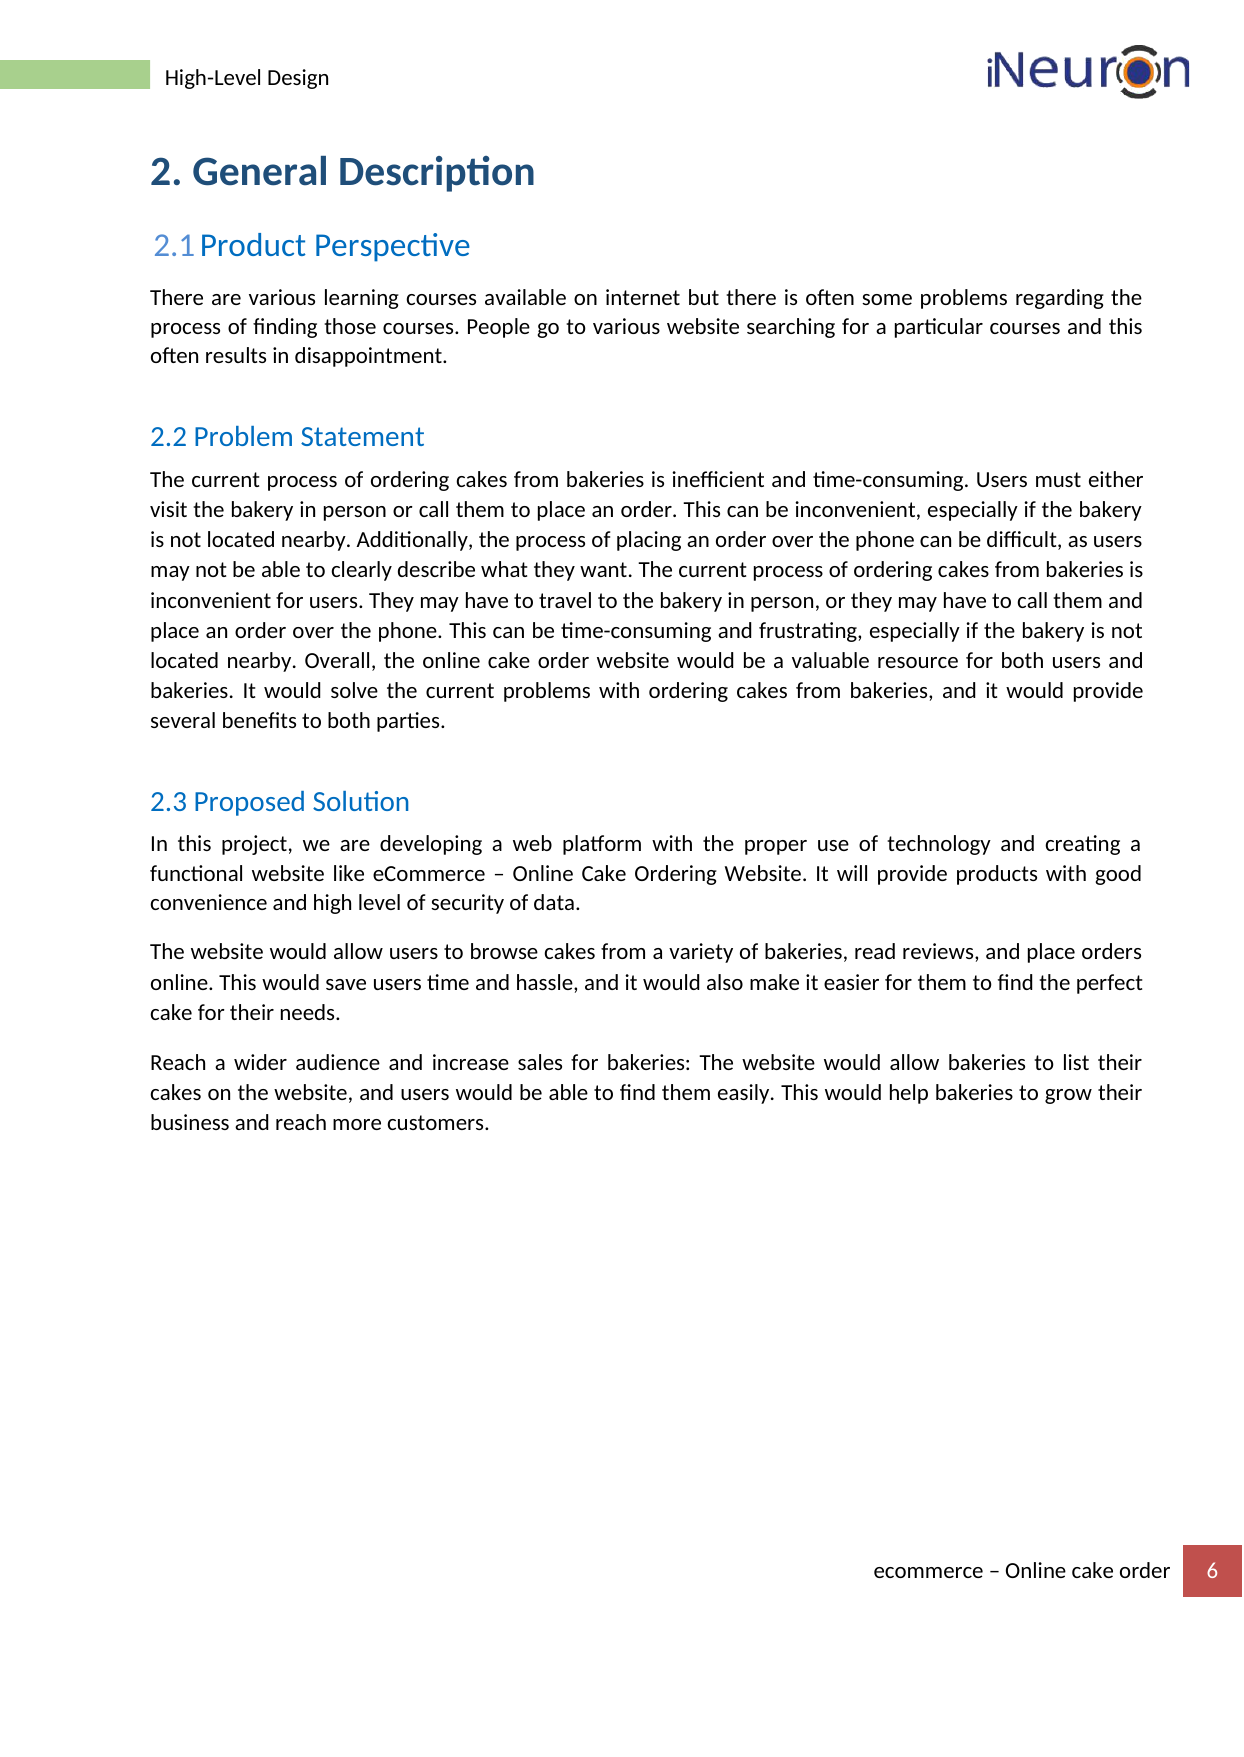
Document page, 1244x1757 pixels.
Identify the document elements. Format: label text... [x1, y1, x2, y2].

text The current process of ordering cakes from bakeries is inefficient and time-consuming. Users must either visit the bakery in person or call them to place an order. This can be inconvenient, especially if the bakery is not located nearby. Additionally, the process of placing an order over the phone can be difficult, as users may not be able to clearly describe what they want. The current process of ordering cakes from bakeries is inconvenient for users. They may have to travel to the bakery in person, or they may have to call them and place an order over the phone. This can be time-consuming and frustrating, especially if the bakery is not located nearby. Overall, the online cake order website would be a valuable resource for both users and bakeries. It would solve the current problems with ordering cakes from bakeries, and it would provide several benefits to both parties. [150, 465, 1145, 734]
subtitle Product Perspective [153, 224, 1242, 265]
subtitle General Description [150, 145, 1242, 196]
picture [0, 60, 150, 89]
text In this project, we are developing a web platform with the proper use of technology and creating a functional website like eCommerce – Online Cake Ordering Website. It will provide products with good convenience and high level of security of data. [150, 829, 1144, 916]
subtitle 2.2 Problem Statement [150, 418, 1242, 453]
text The website would allow users to browse cakes from a variety of bakeries, read reviews, and place orders online. This would save users time and hassle, and it would also make it easier for them to find the perfect cake for their needs. [150, 937, 1145, 1026]
picture [987, 45, 1190, 99]
text Reach a wider audience and increase sales for bakeries: The website would allow bakeries to list their cakes on the website, and users would be able to find them easily. This would help bakeries to grow their business and reach more customers. [150, 1048, 1145, 1136]
text There are various learning courses available on internet but there is often some problems regarding the process of finding those courses. People go to various website searching for a particular courses and this often results in disappointment. [150, 283, 1144, 369]
subtitle 2.3 Proposed Solution [150, 783, 1242, 818]
